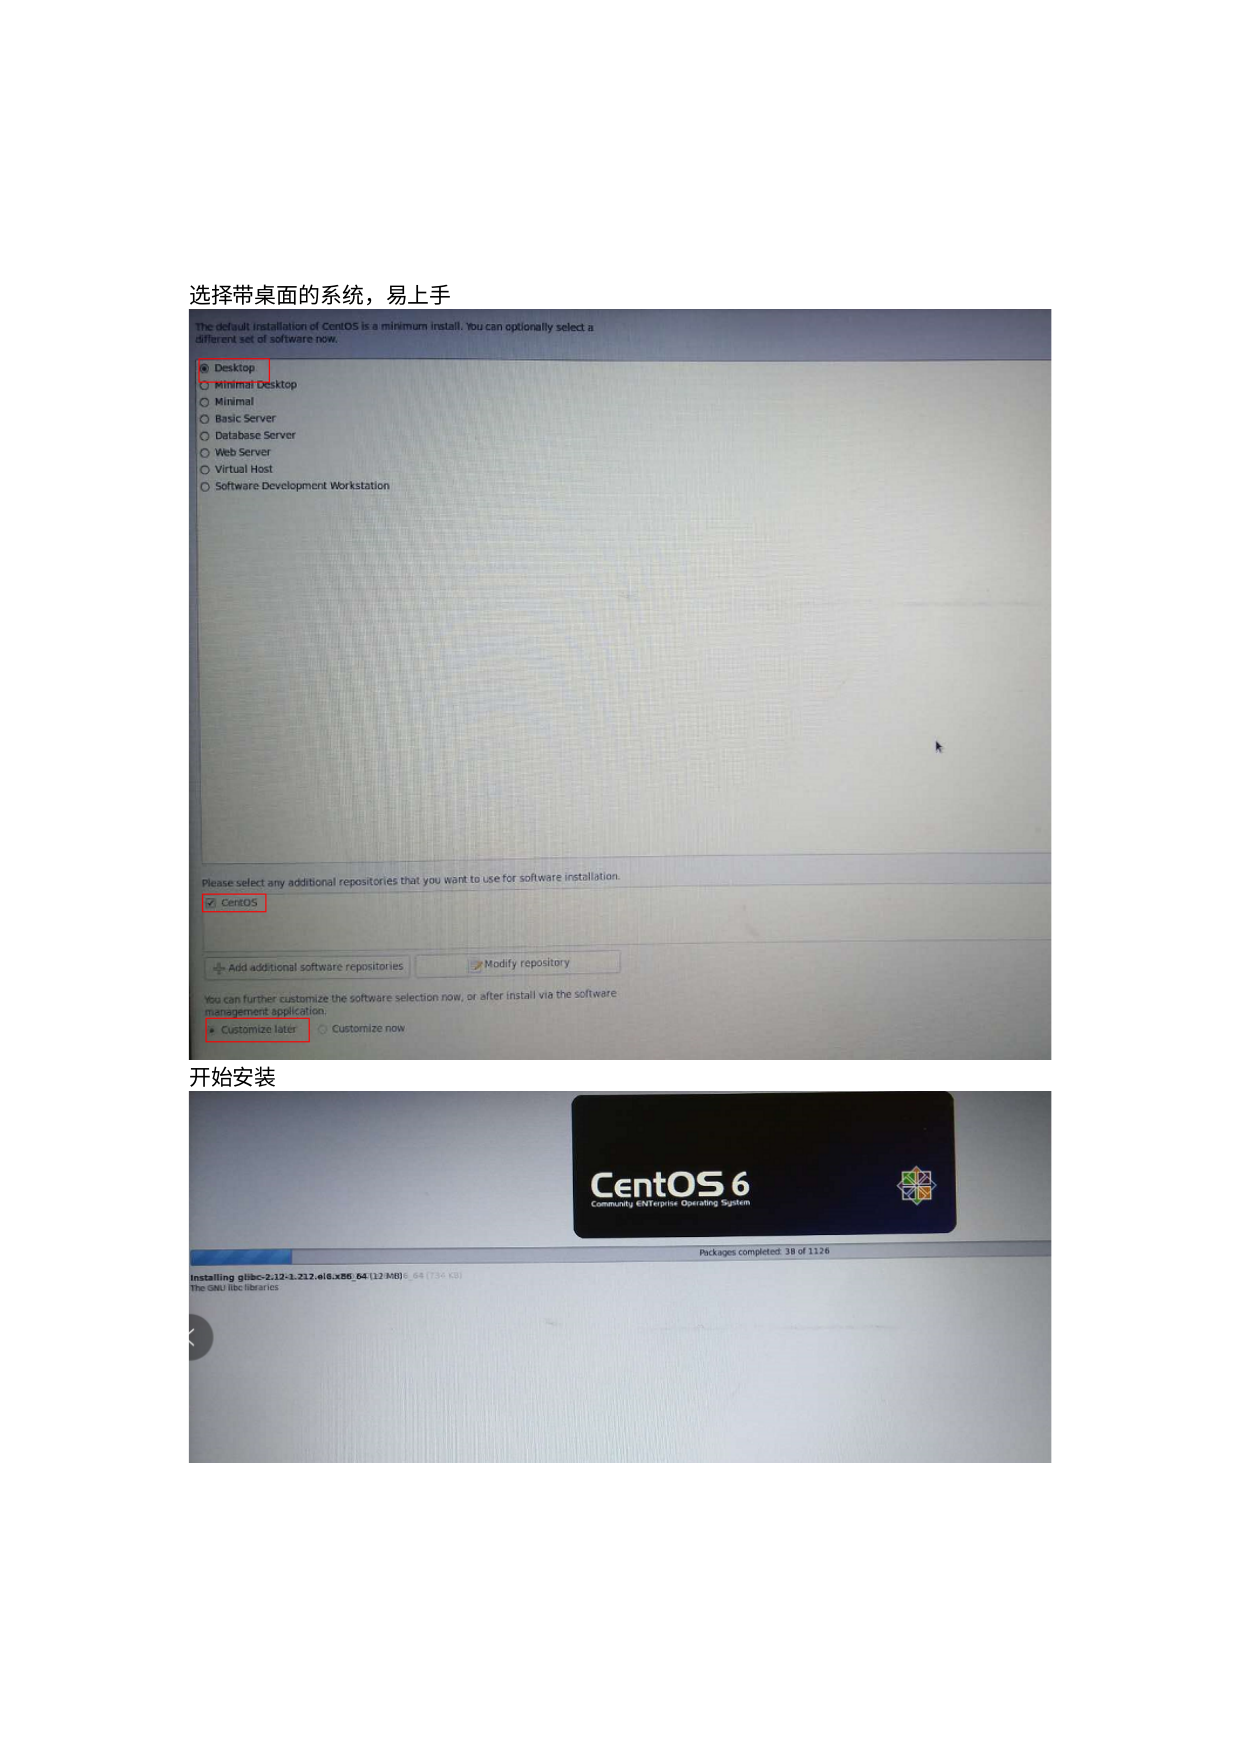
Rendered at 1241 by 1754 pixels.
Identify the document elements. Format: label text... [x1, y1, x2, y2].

text 开始安装 [189, 1060, 1051, 1091]
picture [188, 309, 1052, 1060]
text 选择带桌面的系统，易上手 [189, 278, 1051, 309]
picture [188, 1091, 1052, 1463]
